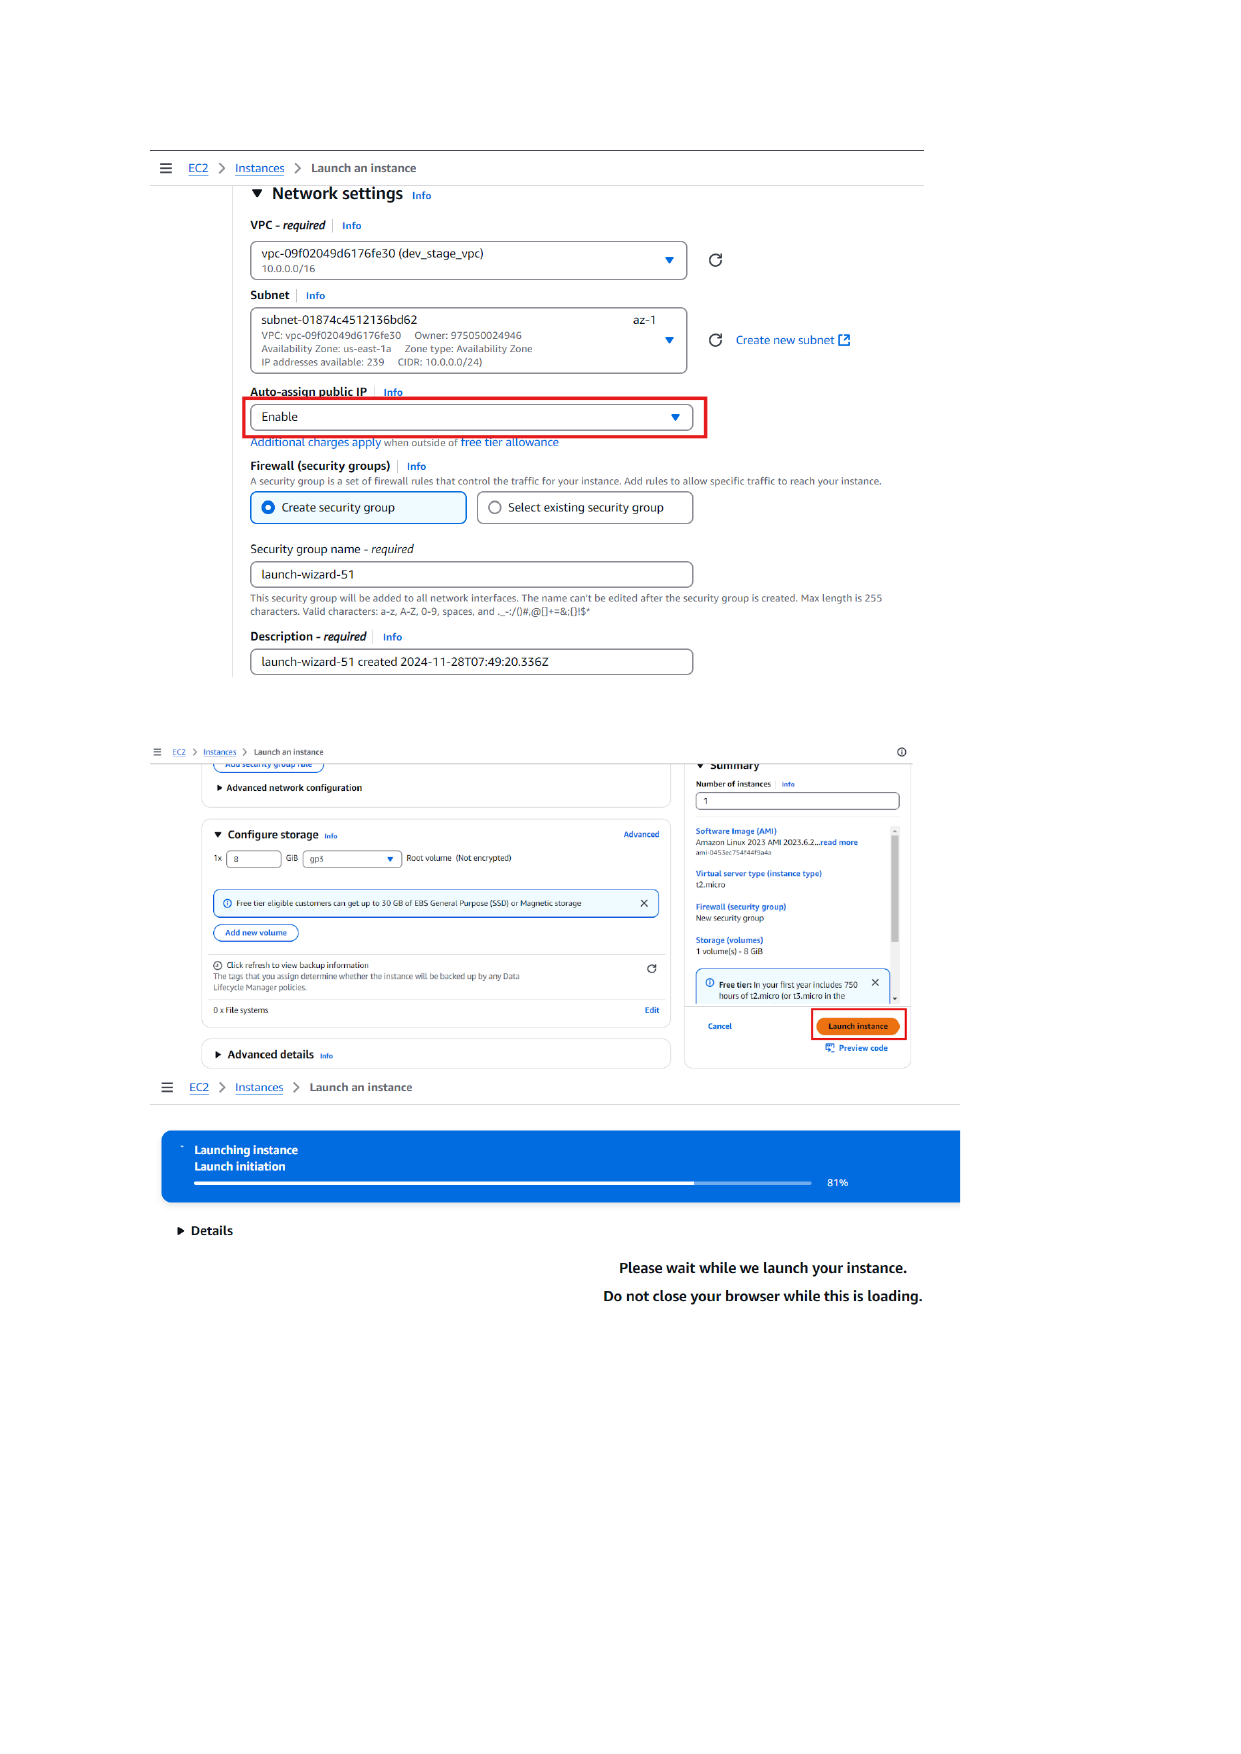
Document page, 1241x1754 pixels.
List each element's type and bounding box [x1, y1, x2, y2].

picture [150, 1070, 961, 1335]
picture [150, 150, 924, 677]
picture [150, 742, 913, 1069]
